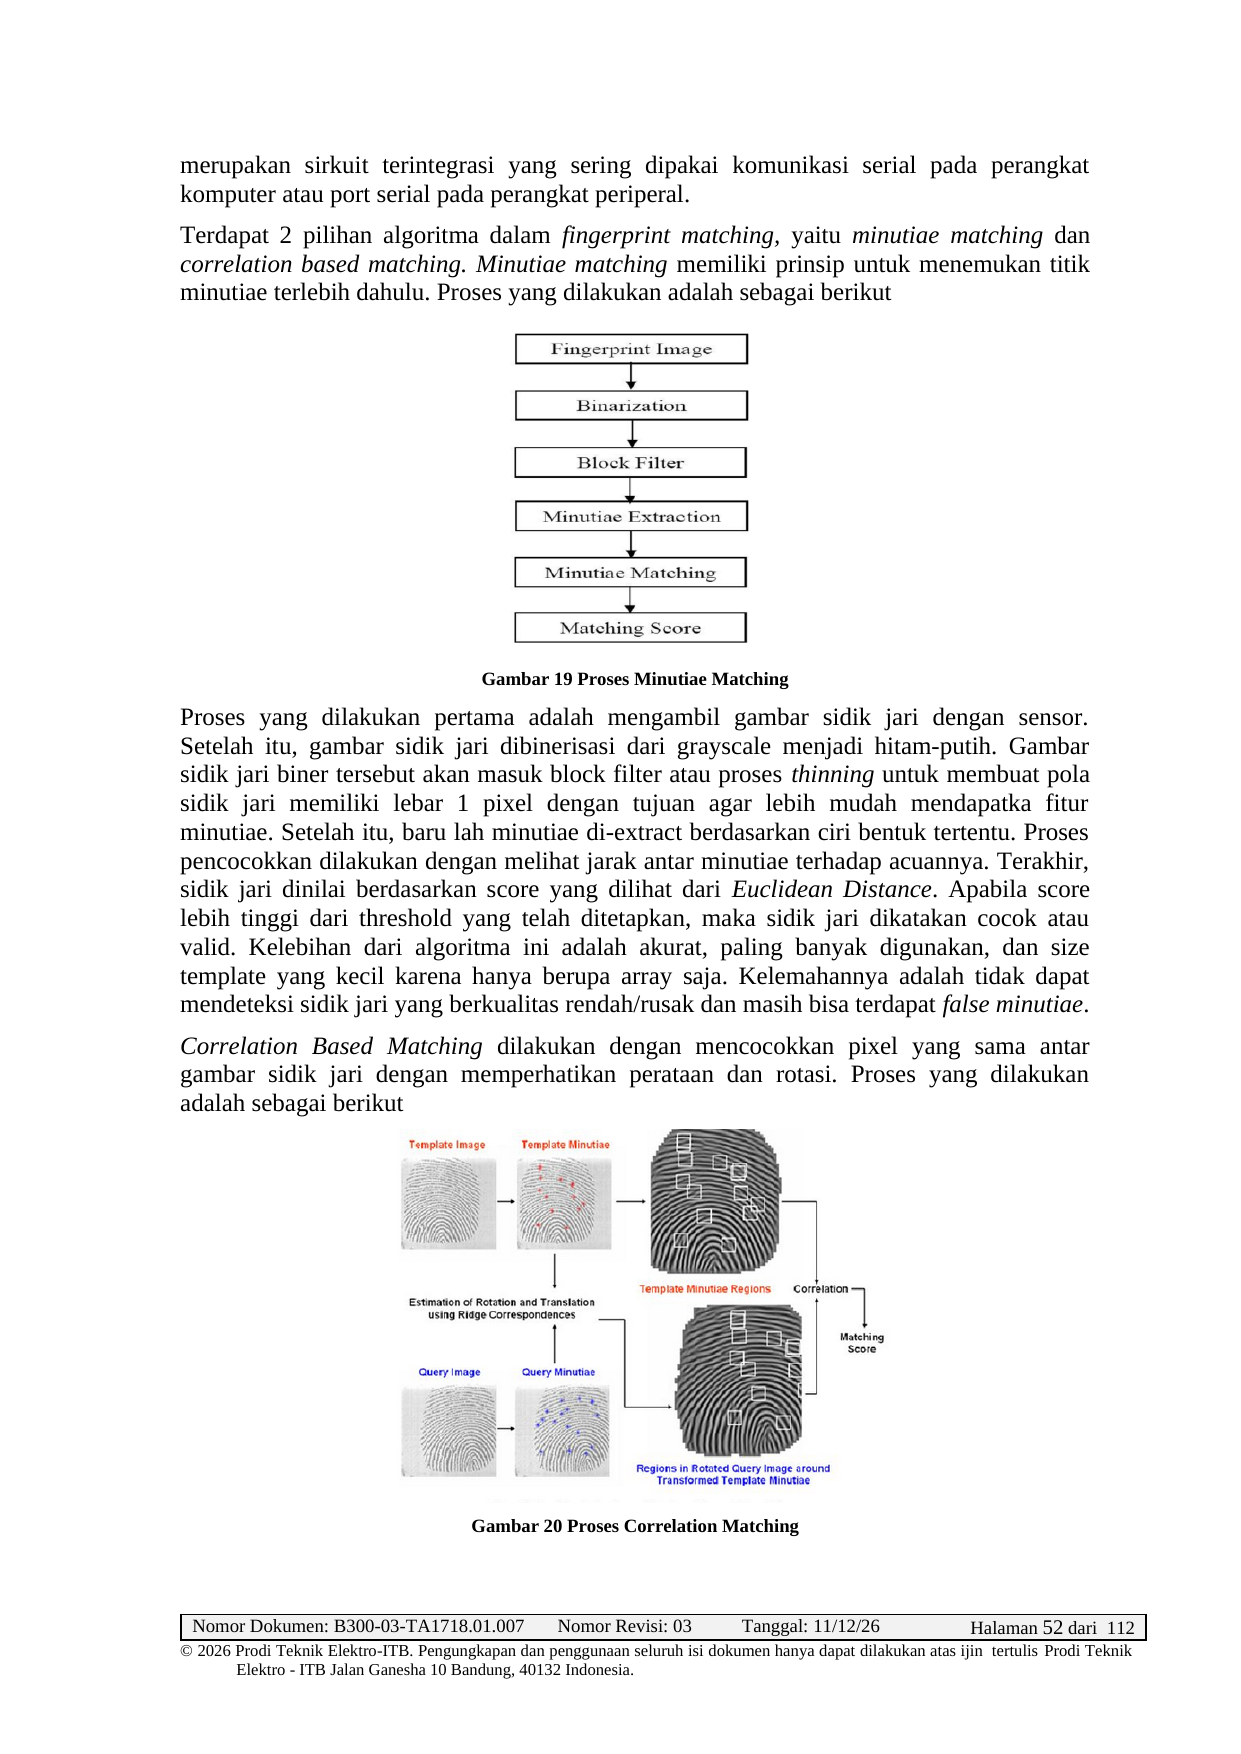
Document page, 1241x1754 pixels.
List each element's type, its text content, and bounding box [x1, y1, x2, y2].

text Proses yang dilakukan pertama adalah mengambil gambar sidik jari dengan sensor. Setelah itu, gambar sidik jari dibinerisasi dari grayscale menjadi hitam-putih. Gambar sidik jari biner tersebut akan masuk block filter atau proses thinning untuk membuat pola sidik jari memiliki lebar 1 pixel dengan tujuan agar lebih mudah mendapatka fitur minutiae. Setelah itu, baru lah minutiae di-extract berdasarkan ciri bentuk tertentu. Proses pencocokkan dilakukan dengan melihat jarak antar minutiae terhadap acuannya. Terakhir, sidik jari dinilai berdasarkan score yang dilihat dari Euclidean Distance. Apabila score lebih tinggi dari threshold yang telah ditetapkan, maka sidik jari dikatakan cocok atau valid. Kelebihan dari algoritma ini adalah akurat, paling banyak digunakan, dan size template yang kecil karena hanya berupa array saja. Kelemahannya adalah tidak dapat mendeteksi sidik jari yang berkualitas rendah/rusak dan masih bisa terdapat false minutiae. [180, 702, 1090, 1018]
picture [375, 1129, 895, 1503]
picture [510, 318, 760, 656]
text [180, 150, 1090, 207]
text Gambar 19 Proses Minutiae Matching [180, 668, 1090, 689]
text Terdapat 2 pilihan algoritma dalam fingerprint matching, yaitu minutiae matching dan correlation based matching. Minutiae matching memiliki prinsip untuk menemukan titik minutiae terlebih dahulu. Proses yang dilakukan adalah sebagai berikut [180, 220, 1090, 306]
text Gambar 20 Proses Correlation Matching [180, 1515, 1090, 1536]
text Correlation Based Matching dilakukan dengan mencocokkan pixel yang sama antar gambar sidik jari dengan memperhatikan perataan dan rotasi. Proses yang dilakukan adalah sebagai berikut [180, 1031, 1090, 1117]
